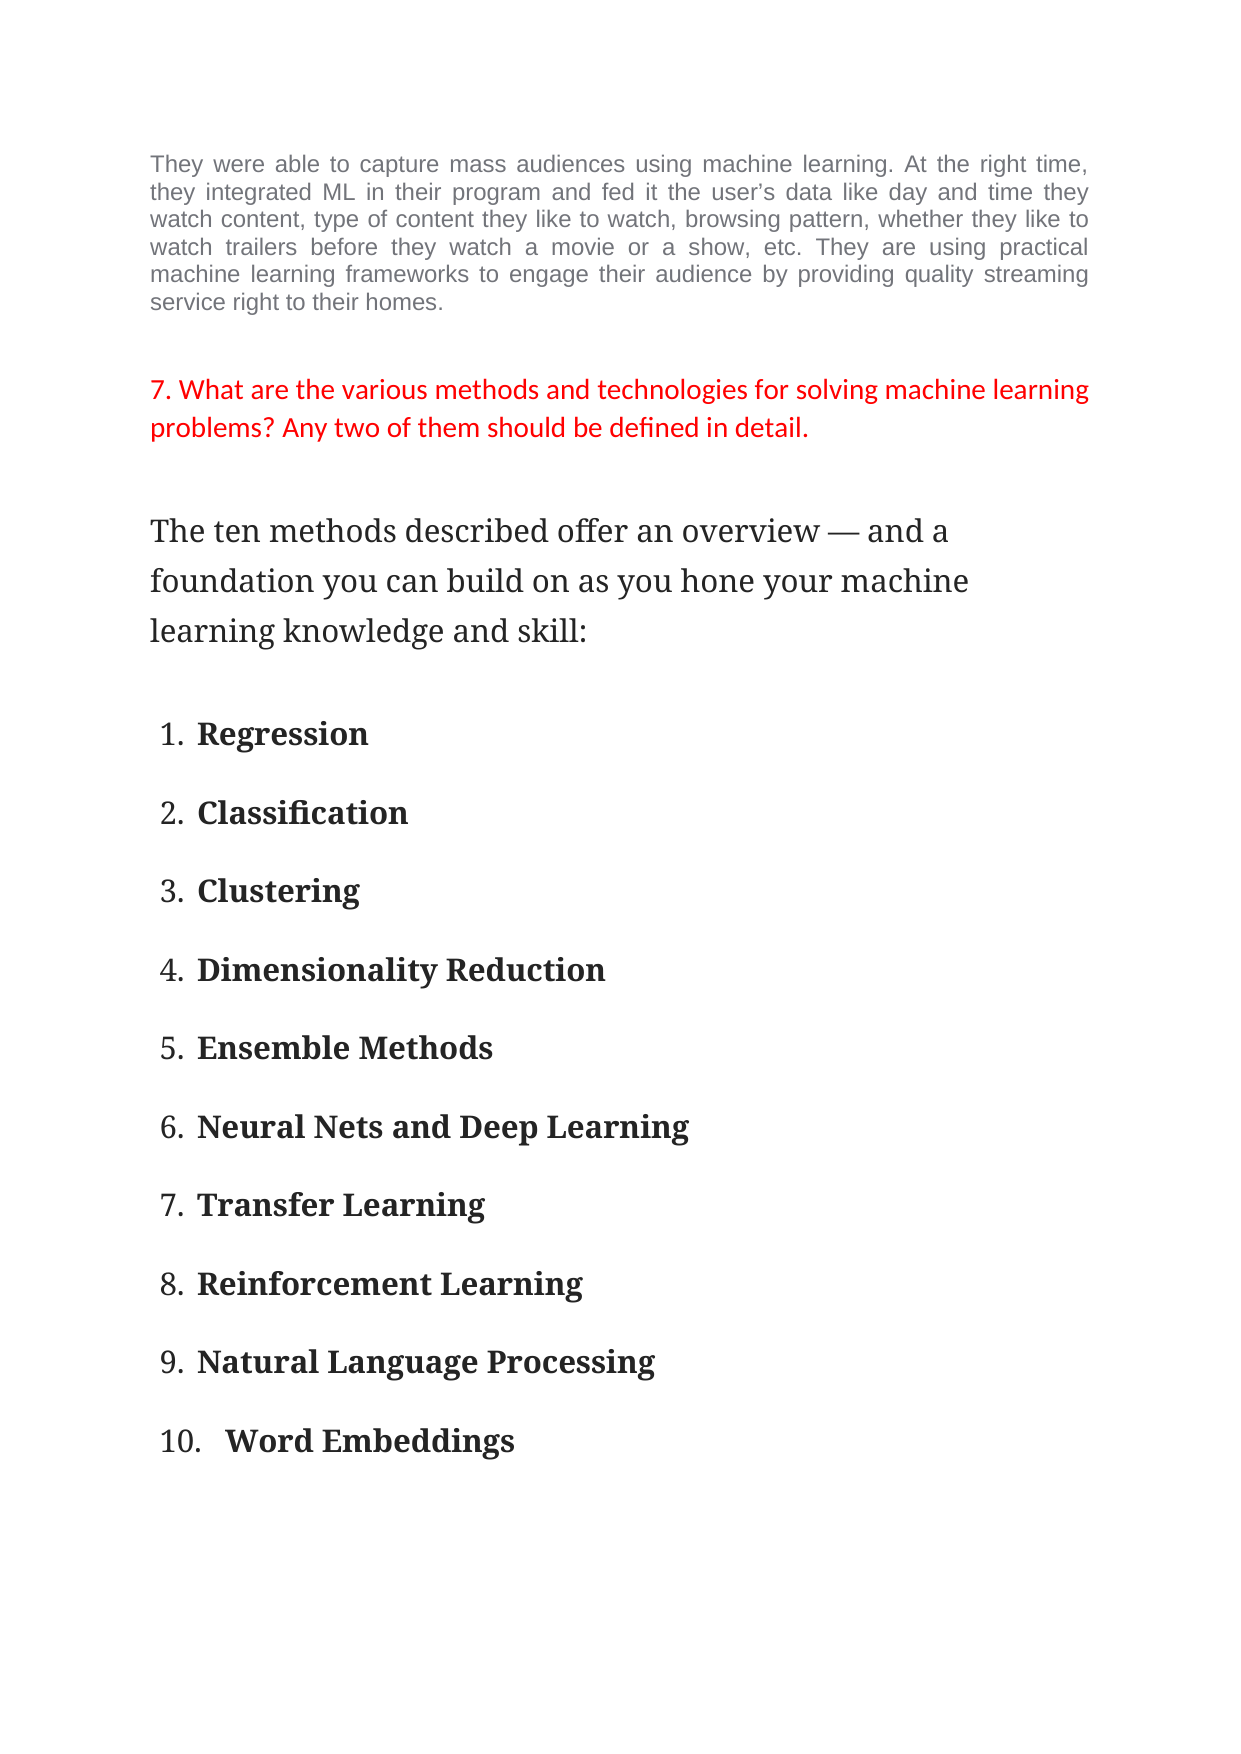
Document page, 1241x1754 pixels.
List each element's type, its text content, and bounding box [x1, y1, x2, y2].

text 7. What are the various methods and technologies for solving machine learning problems? Any two of them should be defined in detail. [150, 371, 1090, 445]
text The ten methods described offer an overview — and a foundation you can build on as you hone your machine learning knowledge and skill: [150, 501, 1090, 651]
list Transfer Learning [159, 1176, 1090, 1226]
list Regression [159, 705, 1090, 755]
text They were able to capture mass audiences using machine learning. At the right time, they integrated ML in their program and fed it the user’s data like day and time they watch content, type of content they like to watch, browsing pattern, whether they like to watch trailers before they watch a movie or a show, etc. They are using practical machine learning frameworks to engage their audience by providing quality streaming service right to their homes. [150, 150, 1090, 316]
list Reinforcement Learning [159, 1254, 1090, 1304]
list Neural Nets and Deep Learning [159, 1097, 1090, 1147]
list Word Embeddings [159, 1412, 1090, 1462]
list Natural Language Processing [159, 1333, 1090, 1383]
list Clustering [159, 862, 1090, 912]
list Classification [159, 783, 1090, 833]
list Ensemble Methods [159, 1019, 1090, 1069]
list Dimensionality Reduction [159, 940, 1090, 990]
